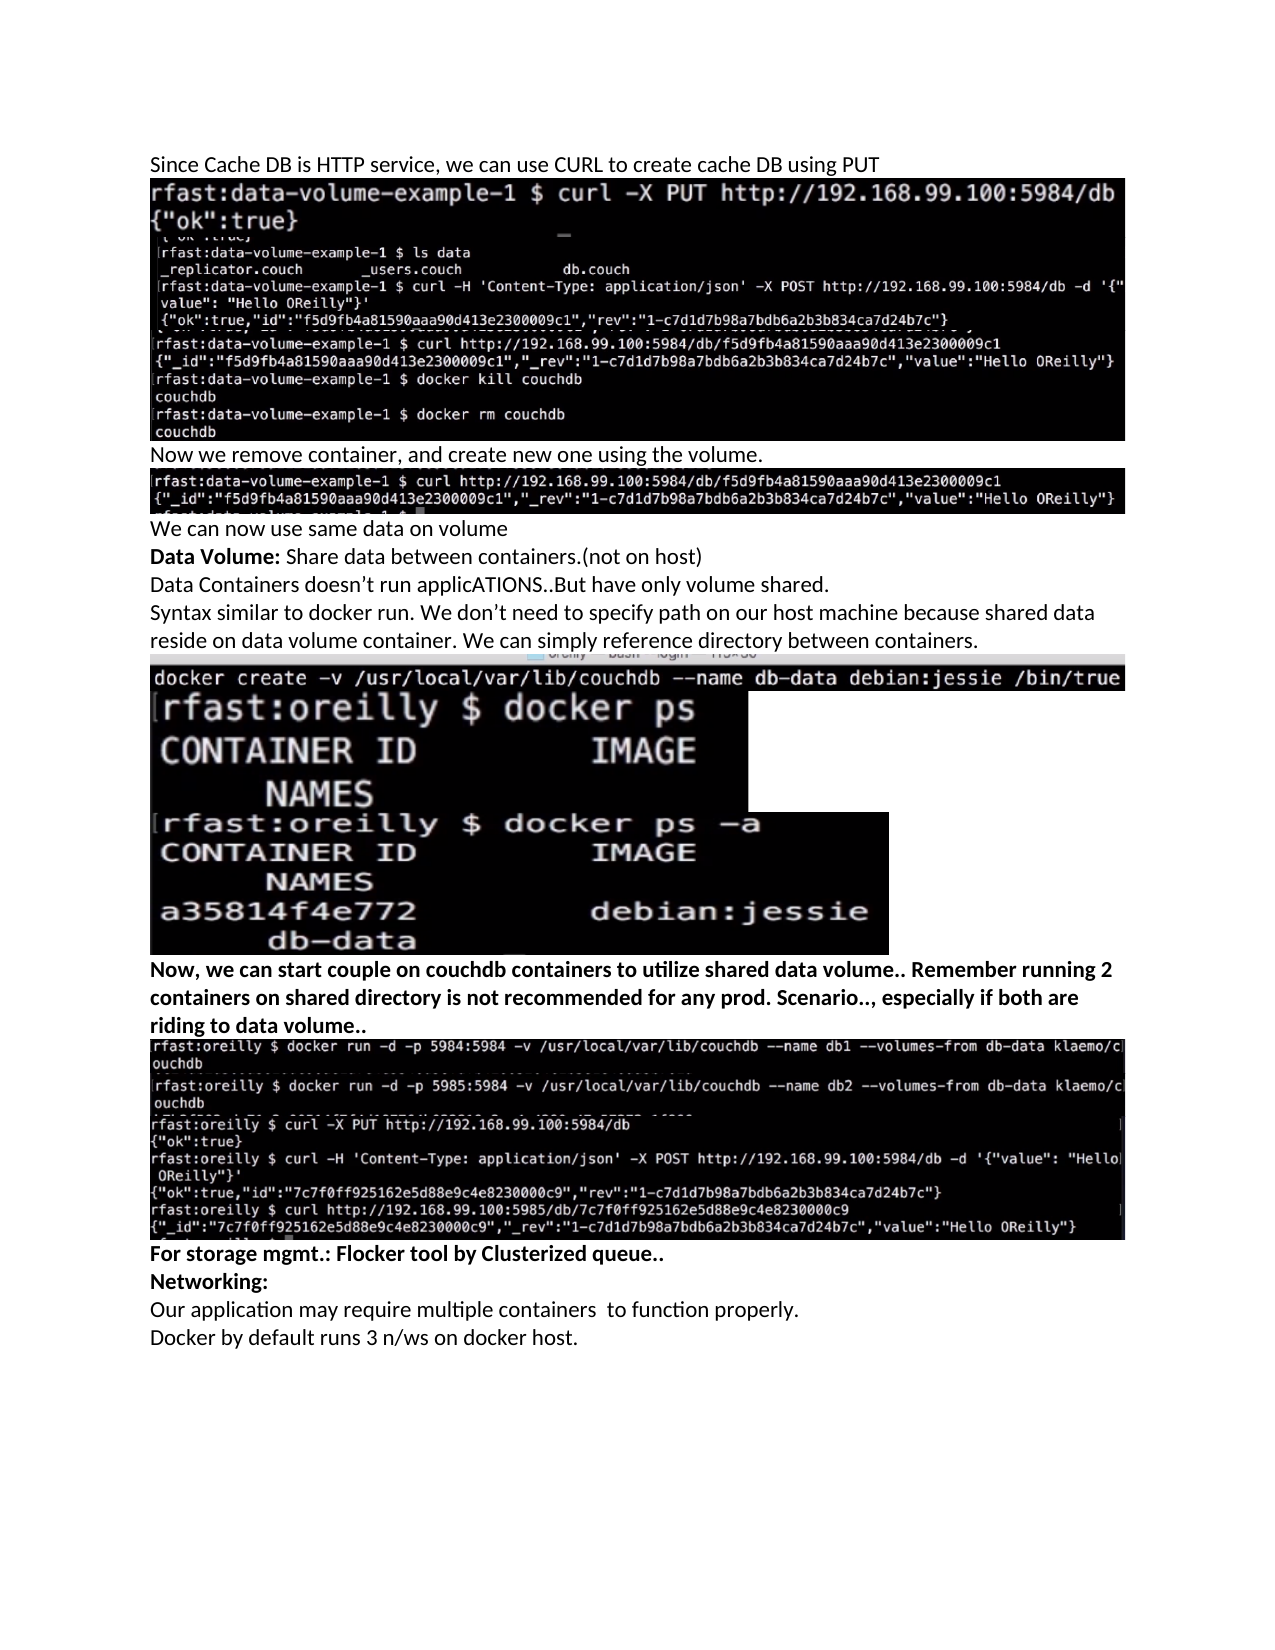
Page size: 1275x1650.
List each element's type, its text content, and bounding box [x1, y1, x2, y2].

text Now, we can start couple on couchdb containers to utilize shared data volume.. Remember running 2 containers on shared directory is not recommended for any prod. Scenario.., especially if both are riding to data volume.. [150, 955, 1125, 1039]
text Our application may require multiple containers to function properly. [150, 1295, 1125, 1323]
picture [150, 178, 1125, 441]
text Data Volume: Share data between containers.(not on host) [150, 542, 1125, 570]
text Networking: [150, 1267, 1125, 1295]
text We can now use same data on volume [150, 514, 1125, 542]
text Data Containers doesn’t run applicATIONS..But have only volume shared. [150, 570, 1125, 598]
text Docker by default runs 3 n/ws on docker host. [150, 1323, 1125, 1351]
picture [150, 654, 1125, 955]
picture [150, 1039, 1125, 1240]
text Now we remove container, and create new one using the volume. [150, 441, 1125, 468]
text Since Cache DB is HTTP service, we can use CURL to create cache DB using PUT [150, 150, 1125, 178]
text Syntax similar to docker run. We don’t need to specify path on our host machine because shared data reside on data volume container. We can simply reference directory between containers. [150, 598, 1125, 654]
picture [150, 468, 1125, 514]
text For storage mgmt.: Flocker tool by Clusterized queue.. [150, 1240, 1125, 1267]
